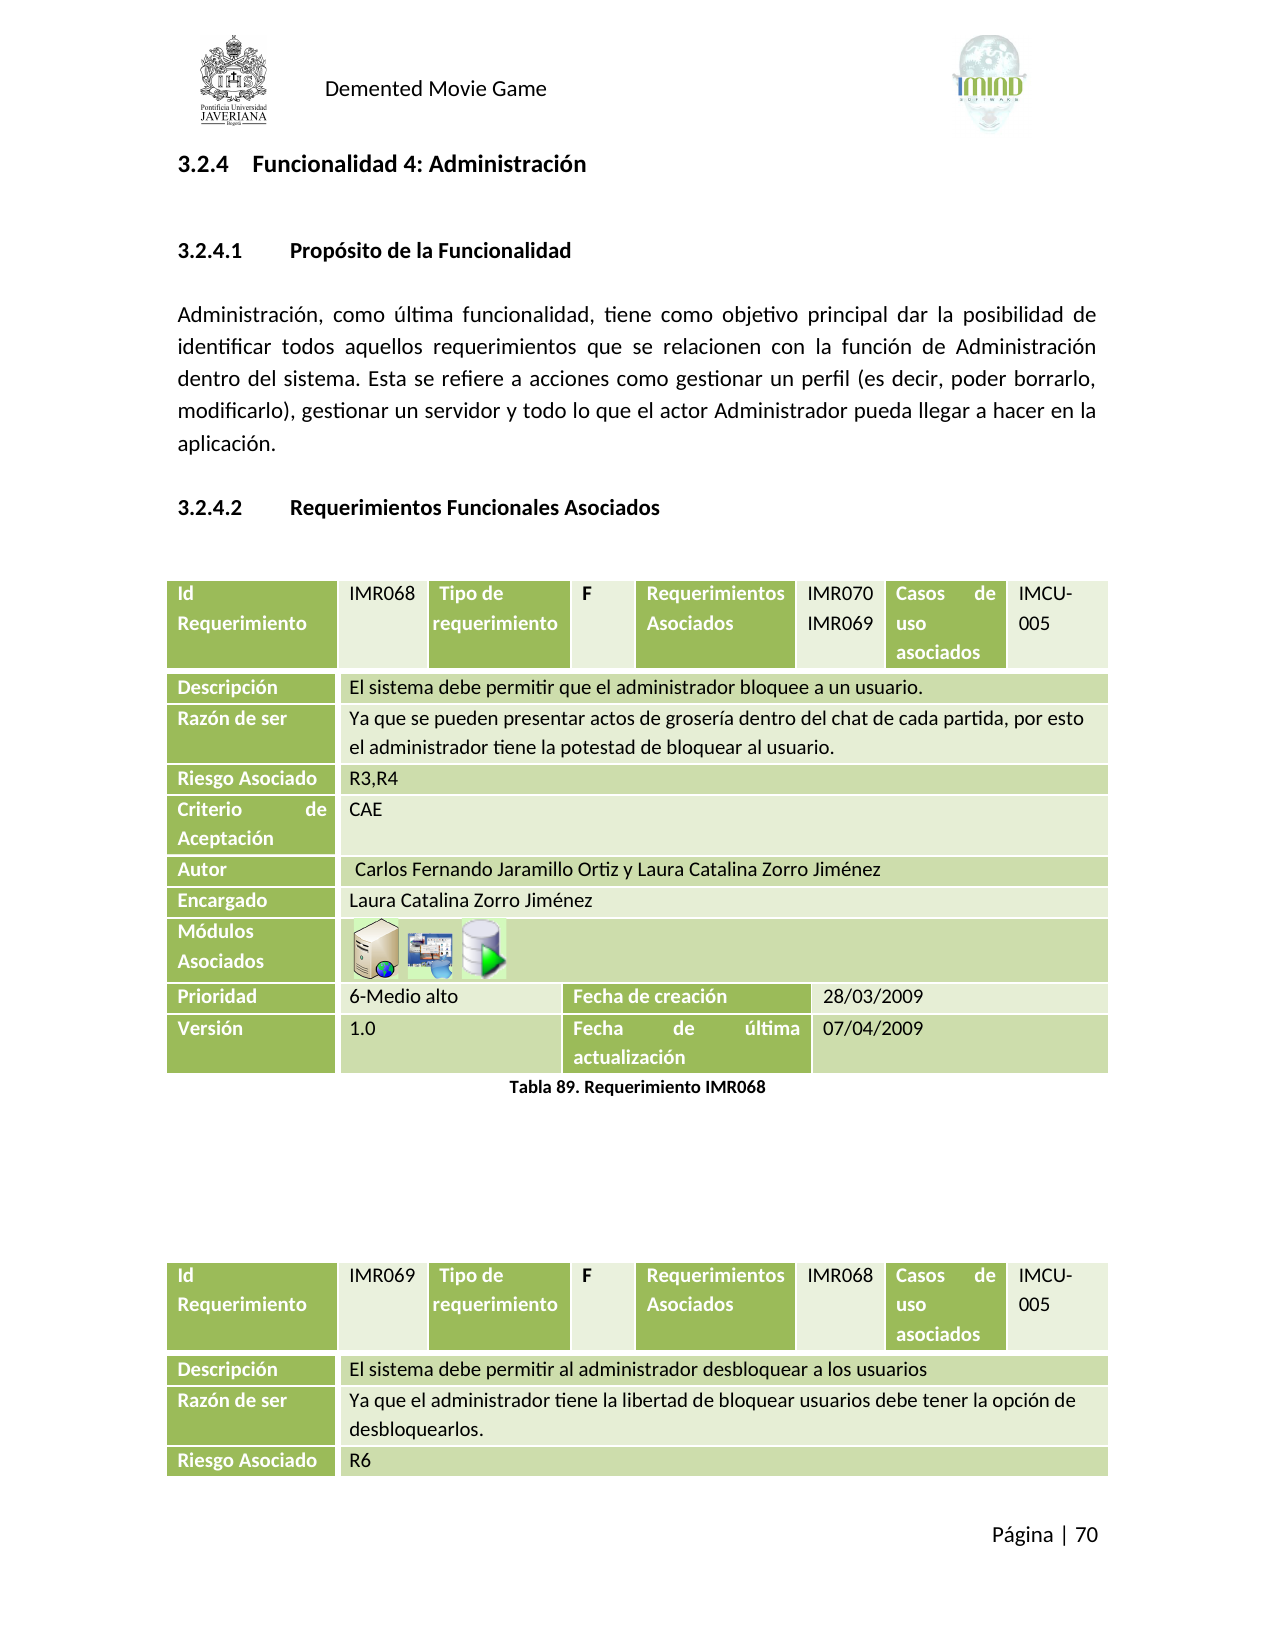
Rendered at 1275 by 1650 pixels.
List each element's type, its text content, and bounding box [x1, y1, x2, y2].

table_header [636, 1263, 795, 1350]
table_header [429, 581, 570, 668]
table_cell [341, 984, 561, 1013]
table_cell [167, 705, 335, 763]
picture [461, 918, 507, 979]
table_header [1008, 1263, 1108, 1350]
picture [407, 933, 453, 979]
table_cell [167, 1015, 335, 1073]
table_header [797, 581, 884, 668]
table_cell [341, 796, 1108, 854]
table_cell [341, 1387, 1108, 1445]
picture [353, 918, 399, 979]
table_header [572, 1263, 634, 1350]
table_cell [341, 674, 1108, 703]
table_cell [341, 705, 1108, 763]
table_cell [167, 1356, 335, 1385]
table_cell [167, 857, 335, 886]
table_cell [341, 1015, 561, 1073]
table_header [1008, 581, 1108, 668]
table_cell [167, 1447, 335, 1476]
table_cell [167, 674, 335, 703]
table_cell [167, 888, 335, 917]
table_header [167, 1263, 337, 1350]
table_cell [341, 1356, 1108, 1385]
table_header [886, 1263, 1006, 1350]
subtitle Propósito de la Funcionalidad [177, 236, 1098, 264]
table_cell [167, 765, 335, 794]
subtitle Requerimientos Funcionales Asociados [177, 493, 1098, 521]
text Tabla 89. Requerimiento IMR068 [177, 1075, 1098, 1098]
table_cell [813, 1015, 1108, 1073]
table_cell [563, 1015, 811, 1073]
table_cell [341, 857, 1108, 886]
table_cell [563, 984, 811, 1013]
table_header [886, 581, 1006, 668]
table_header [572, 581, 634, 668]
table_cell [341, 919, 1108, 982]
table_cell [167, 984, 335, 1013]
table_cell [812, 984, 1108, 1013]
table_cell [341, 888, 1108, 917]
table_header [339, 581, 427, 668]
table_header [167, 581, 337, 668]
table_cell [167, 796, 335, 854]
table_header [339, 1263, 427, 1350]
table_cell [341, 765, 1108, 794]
text Administración, como última funcionalidad, tiene como objetivo principal dar la posibilidad de identificar todos aquellos requerimientos que se relacionen con la función de Administración dentro del sistema. Esta se refiere a acciones como gestionar un perfil (es decir, poder borrarlo, modificarlo), gestionar un servidor y todo lo que el actor Administrador pueda llegar a hacer en la aplicación. [177, 300, 1098, 457]
subtitle Funcionalidad 4: Administración [177, 148, 1098, 178]
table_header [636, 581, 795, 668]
picture [951, 35, 1033, 138]
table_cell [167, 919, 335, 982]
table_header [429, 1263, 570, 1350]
picture [200, 35, 267, 126]
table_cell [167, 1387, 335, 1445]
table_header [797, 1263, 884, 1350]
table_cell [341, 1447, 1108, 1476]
